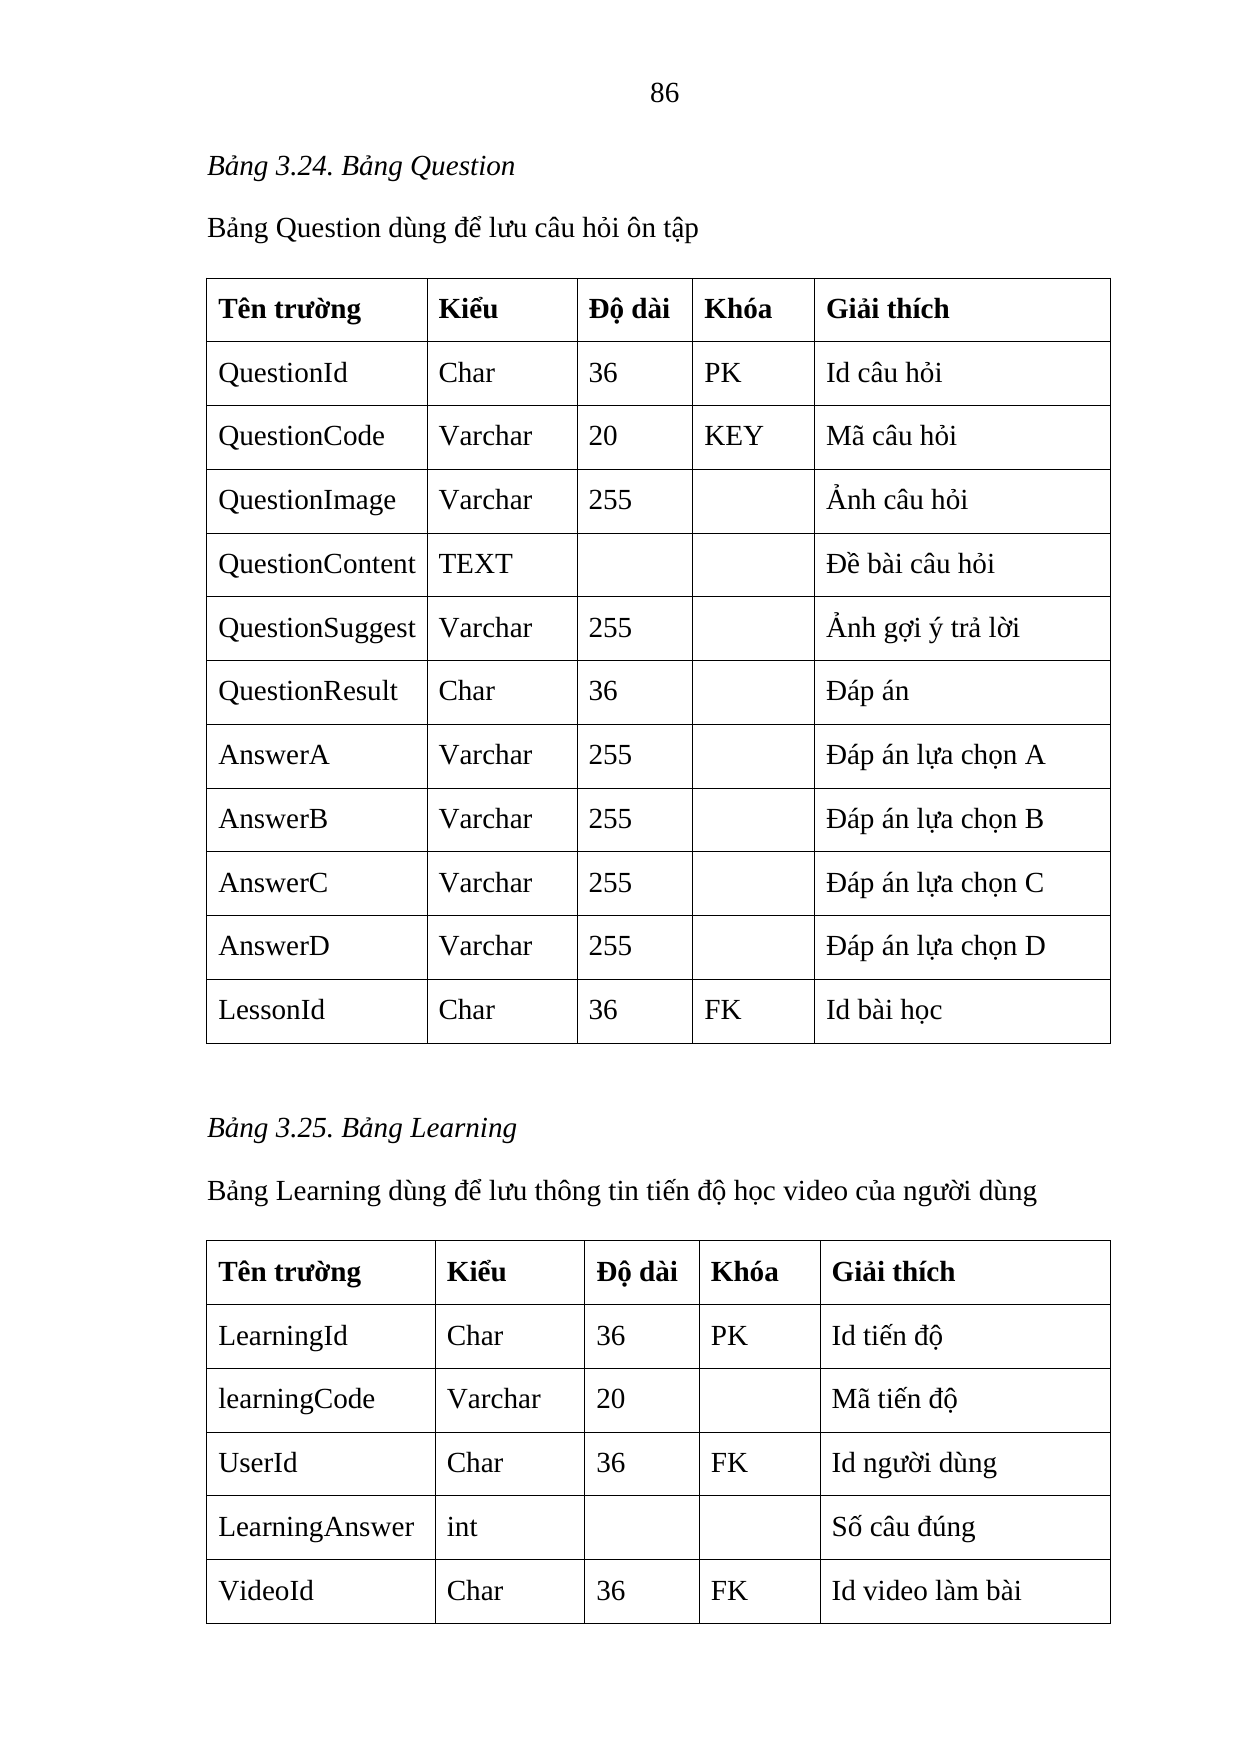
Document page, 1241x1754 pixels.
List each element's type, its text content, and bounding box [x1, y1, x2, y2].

table_cell learningCode [207, 1369, 435, 1432]
table_cell [700, 1496, 820, 1559]
table_cell QuestionImage [207, 470, 427, 532]
table_cell FK [693, 980, 814, 1042]
table_header Độ dài [585, 1241, 699, 1304]
text Bảng 3.24. Bảng Question [207, 148, 1122, 181]
table_cell Mã tiến độ [821, 1369, 1110, 1432]
table_cell 255 [578, 789, 692, 851]
table_cell int [436, 1496, 584, 1559]
table_cell Char [428, 661, 577, 724]
table_cell Đề bài câu hỏi [815, 534, 1110, 596]
table_header Khóa [700, 1241, 820, 1304]
table_cell 36 [585, 1433, 699, 1495]
table_cell 255 [578, 597, 692, 660]
table_cell LearningId [207, 1305, 435, 1368]
text Bảng Question dùng để lưu câu hỏi ôn tập [207, 211, 1122, 244]
table_cell QuestionResult [207, 661, 427, 724]
table_cell [693, 852, 814, 915]
table_cell Varchar [428, 789, 577, 851]
table_cell Đáp án lựa chọn A [815, 725, 1110, 787]
table_cell Id người dùng [821, 1433, 1110, 1495]
table_cell Ảnh gợi ý trả lời [815, 597, 1110, 660]
table_cell Đáp án lựa chọn B [815, 789, 1110, 851]
table_cell AnswerB [207, 789, 427, 851]
table_cell Đáp án lựa chọn C [815, 852, 1110, 915]
table_cell [693, 470, 814, 532]
table_header Kiểu [436, 1241, 584, 1304]
table_cell LessonId [207, 980, 427, 1042]
table_header Tên trường [207, 1241, 435, 1304]
table_cell QuestionSuggest [207, 597, 427, 660]
table_cell FK [700, 1560, 820, 1623]
table_cell Char [436, 1305, 584, 1368]
table_cell AnswerC [207, 852, 427, 915]
table_cell UserId [207, 1433, 435, 1495]
table_cell [693, 534, 814, 596]
table_cell AnswerA [207, 725, 427, 787]
table_cell KEY [693, 406, 814, 469]
table_cell 255 [578, 916, 692, 979]
table_cell Id video làm bài [821, 1560, 1110, 1623]
table_cell TEXT [428, 534, 577, 596]
table_cell Char [436, 1560, 584, 1623]
table_cell Đáp án lựa chọn D [815, 916, 1110, 979]
table_cell 36 [585, 1305, 699, 1368]
table_cell Mã câu hỏi [815, 406, 1110, 469]
table_cell Ảnh câu hỏi [815, 470, 1110, 532]
table_cell QuestionContent [207, 534, 427, 596]
table_cell [693, 789, 814, 851]
table_cell 255 [578, 725, 692, 787]
table_cell QuestionCode [207, 406, 427, 469]
table_cell LearningAnswer [207, 1496, 435, 1559]
table_cell [693, 597, 814, 660]
table_cell PK [700, 1305, 820, 1368]
table_cell Đáp án [815, 661, 1110, 724]
table_cell 36 [578, 661, 692, 724]
table_cell 255 [578, 470, 692, 532]
table_header Độ dài [578, 279, 692, 341]
table_cell [585, 1496, 699, 1559]
table_cell Char [436, 1433, 584, 1495]
table_cell [693, 725, 814, 787]
table_header Giải thích [815, 279, 1110, 341]
table_cell Varchar [428, 916, 577, 979]
text Bảng 3.25. Bảng Learning [207, 1111, 1122, 1144]
table_cell [693, 916, 814, 979]
table_cell QuestionId [207, 342, 427, 405]
table_cell FK [700, 1433, 820, 1495]
table_cell Varchar [428, 725, 577, 787]
table_cell 36 [578, 980, 692, 1042]
table_cell Char [428, 980, 577, 1042]
table_cell 36 [585, 1560, 699, 1623]
table_cell Id bài học [815, 980, 1110, 1042]
table_cell Varchar [428, 852, 577, 915]
table_cell VideoId [207, 1560, 435, 1623]
table_cell Char [428, 342, 577, 405]
table_header Tên trường [207, 279, 427, 341]
table_cell AnswerD [207, 916, 427, 979]
table_cell 255 [578, 852, 692, 915]
table_cell Varchar [428, 406, 577, 469]
table_cell PK [693, 342, 814, 405]
table_cell Varchar [436, 1369, 584, 1432]
table_cell [578, 534, 692, 596]
text Bảng Learning dùng để lưu thông tin tiến độ học video của người dùng [207, 1173, 1122, 1207]
table_cell Varchar [428, 470, 577, 532]
table_cell 20 [585, 1369, 699, 1432]
table_cell [700, 1369, 820, 1432]
table_header Giải thích [821, 1241, 1110, 1304]
table_header Kiểu [428, 279, 577, 341]
table_cell Id câu hỏi [815, 342, 1110, 405]
table_cell Id tiến độ [821, 1305, 1110, 1368]
table_cell Varchar [428, 597, 577, 660]
table_header Khóa [693, 279, 814, 341]
table_cell [693, 661, 814, 724]
table_cell Số câu đúng [821, 1496, 1110, 1559]
table_cell 20 [578, 406, 692, 469]
table_cell 36 [578, 342, 692, 405]
